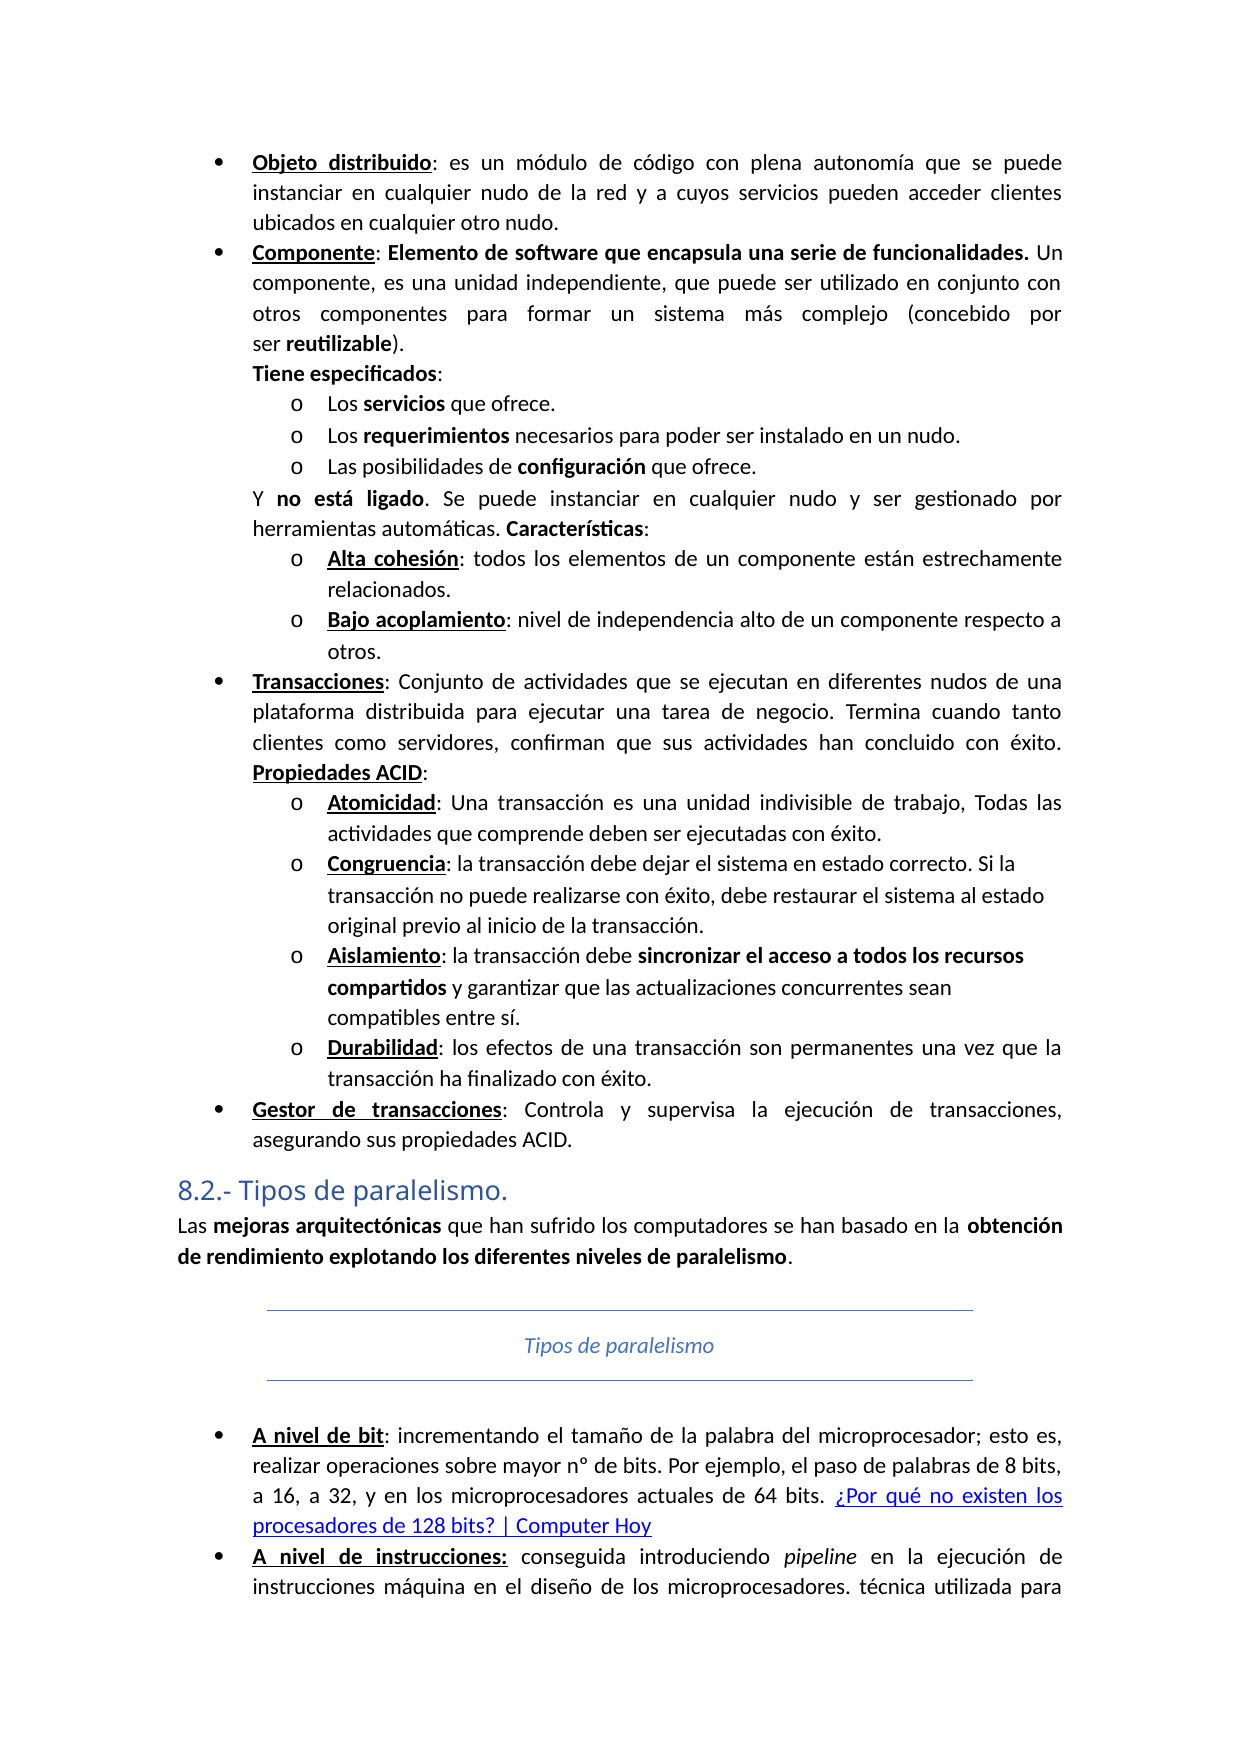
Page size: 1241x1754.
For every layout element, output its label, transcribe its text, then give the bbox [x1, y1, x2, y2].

list Las posibilidades de configuración que ofrece. [290, 452, 1063, 481]
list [215, 1542, 1063, 1600]
list Componente: Elemento de software que encapsula una serie de funcionalidades. Un componente, es una unidad independiente, que puede ser utilizado en conjunto con otros componentes para formar un sistema más complejo (concebido por ser reutilizable). Tiene especificados: [215, 238, 1063, 387]
subtitle 8.2.- Tipos de paralelismo. [177, 1172, 1063, 1209]
list Transacciones: Conjunto de actividades que se ejecutan en diferentes nudos de una plataforma distribuida para ejecutar una tarea de negocio. Termina cuando tanto clientes como servidores, confirman que sus actividades han concluido con éxito. Propiedades ACID: [215, 667, 1063, 786]
list Objeto distribuido: es un módulo de código con plena autonomía que se puede instanciar en cualquier nudo de la red y a cuyos servicios pueden acceder clientes ubicados en cualquier otro nudo. [215, 148, 1063, 236]
list Aislamiento: la transacción debe sincronizar el acceso a todos los recursos compartidos y garantizar que las actualizaciones concurrentes sean compatibles entre sí. [290, 941, 1063, 1031]
list Bajo acoplamiento: nivel de independencia alto de un componente respecto a otros. [290, 606, 1063, 665]
list Los servicios que ofrece. [290, 389, 1063, 418]
list Atomicidad: Una transacción es una unidad indivisible de trabajo, Todas las actividades que comprende deben ser ejecutadas con éxito. [290, 788, 1063, 847]
text Tipos de paralelismo [267, 1311, 973, 1380]
list Gestor de transacciones: Controla y supervisa la ejecución de transacciones, asegurando sus propiedades ACID. [215, 1095, 1063, 1153]
list Congruencia: la transacción debe dejar el sistema en estado correcto. Si la transacción no puede realizarse con éxito, debe restaurar el sistema al estado original previo al inicio de la transacción. [290, 849, 1063, 939]
list Los requerimientos necesarios para poder ser instalado en un nudo. [290, 421, 1063, 450]
list Y no está ligado. Se puede instanciar en cualquier nudo y ser gestionado por herramientas automáticas. Características: [252, 484, 1063, 542]
list A nivel de bit: incrementando el tamaño de la palabra del microprocesador; esto es, realizar operaciones sobre mayor nº de bits. Por ejemplo, el paso de palabras de 8 bits, a 16, a 32, y en los microprocesadores actuales de 64 bits. ¿Por qué no existen los procesadores de 128 bits? | Computer Hoy [215, 1421, 1063, 1539]
list Durabilidad: los efectos de una transacción son permanentes una vez que la transacción ha finalizado con éxito. [290, 1033, 1063, 1092]
text Las mejoras arquitectónicas que han sufrido los computadores se han basado en la obtención de rendimiento explotando los diferentes niveles de paralelismo. [177, 1212, 1063, 1270]
list Alta cohesión: todos los elementos de un componente están estrechamente relacionados. [290, 544, 1063, 603]
